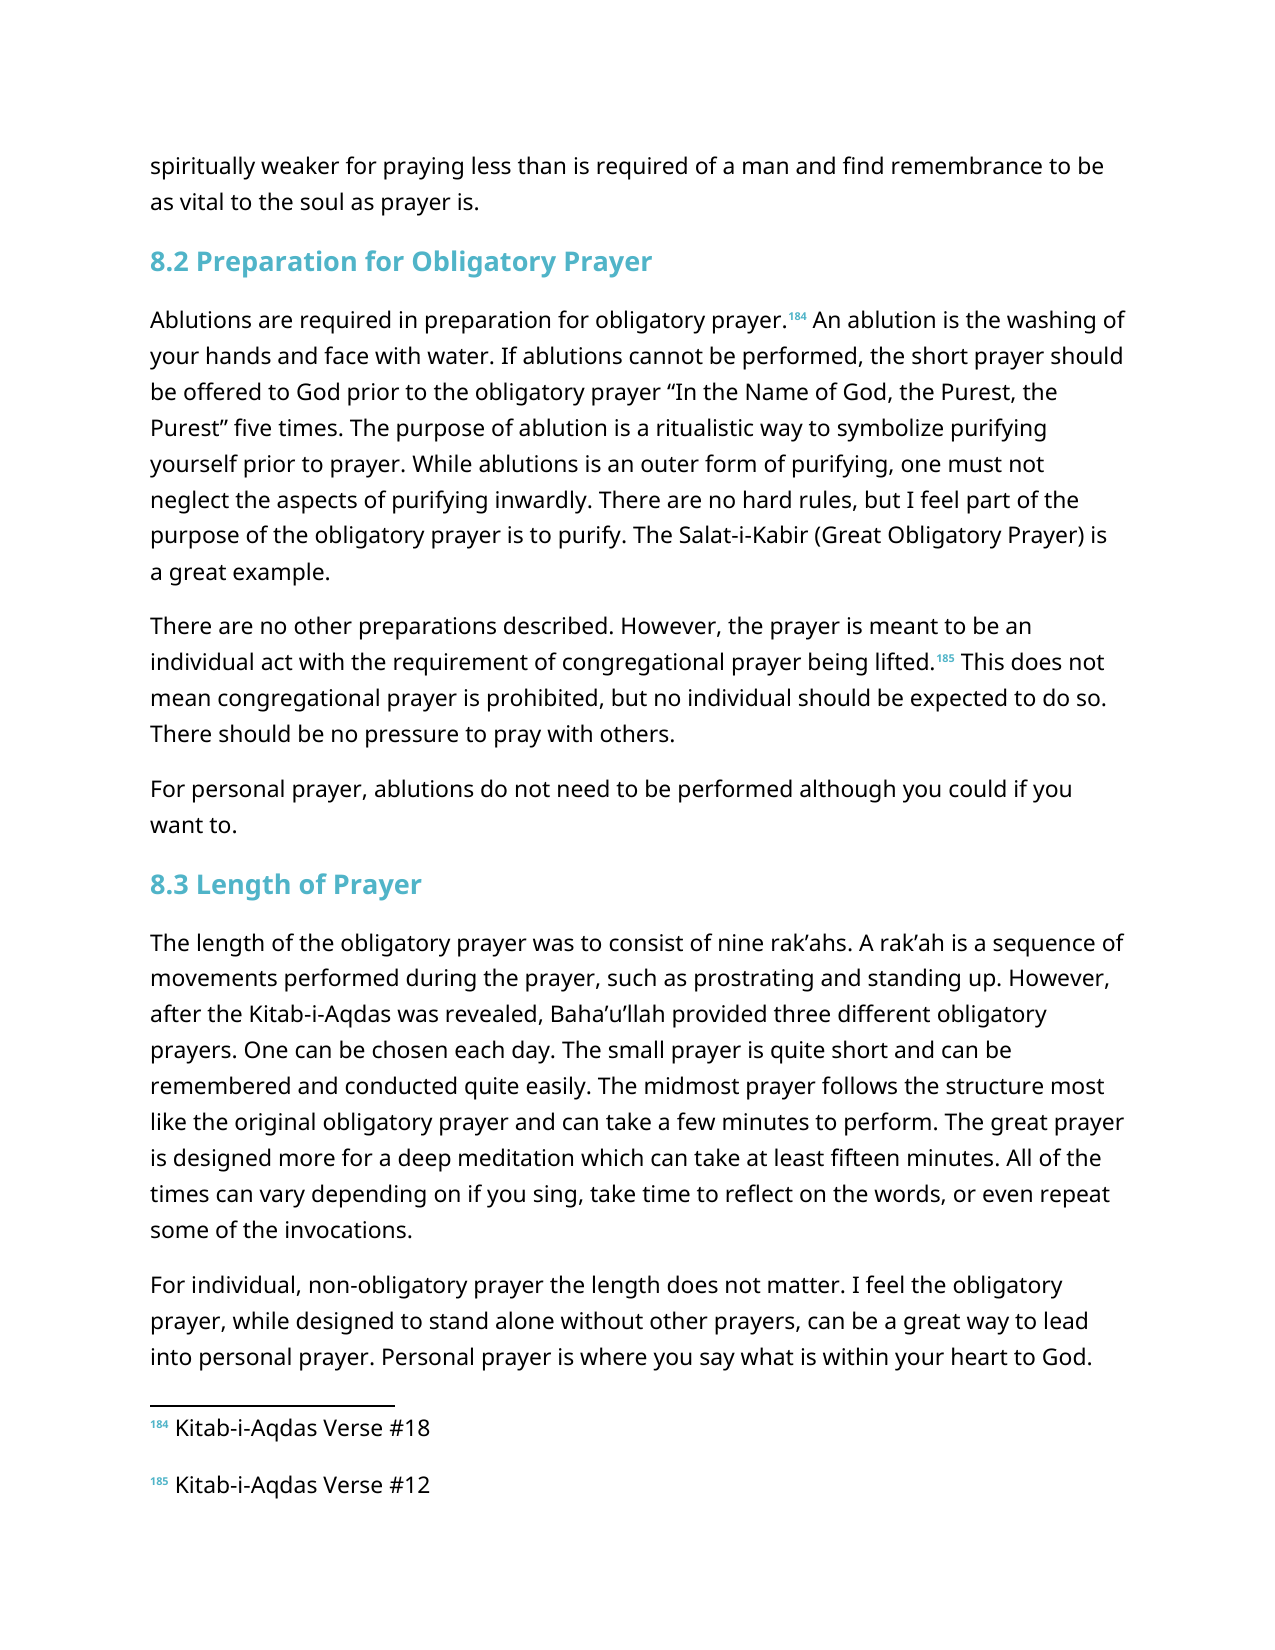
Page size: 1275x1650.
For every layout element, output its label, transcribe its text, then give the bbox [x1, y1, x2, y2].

subtitle 8.2 Preparation for Obligatory Prayer [150, 243, 1125, 279]
text There are no other preparations described. However, the prayer is meant to be an individual act with the requirement of congregational prayer being lifted. This does not mean congregational prayer is prohibited, but no individual should be expected to do so. There should be no pressure to pray with others. [150, 610, 1125, 749]
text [150, 1269, 1125, 1372]
text For personal prayer, ablutions do not need to be performed although you could if you want to. [150, 773, 1125, 840]
subtitle 8.3 Length of Prayer [150, 865, 1125, 902]
text Ablutions are required in preparation for obligatory prayer. An ablution is the washing of your hands and face with water. If ablutions cannot be performed, the short prayer should be offered to God prior to the obligatory prayer “In the Name of God, the Purest, the Purest” five times. The purpose of ablution is a ritualistic way to symbolize purifying yourself prior to prayer. While ablutions is an outer form of purifying, one must not neglect the aspects of purifying inwardly. There are no hard rules, but I feel part of the purpose of the obligatory prayer is to purify. The Salat-i-Kabir (Great Obligatory Prayer) is a great example. [150, 304, 1125, 587]
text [150, 150, 1125, 217]
text The length of the obligatory prayer was to consist of nine rak’ahs. A rak’ah is a sequence of movements performed during the prayer, such as prostrating and standing up. However, after the Kitab-i-Aqdas was revealed, Baha’u’llah provided three different obligatory prayers. One can be chosen each day. The small prayer is quite short and can be remembered and conducted quite easily. The midmost prayer follows the structure most like the original obligatory prayer and can take a few minutes to perform. The great prayer is designed more for a deep meditation which can take at least fifteen minutes. All of the times can vary depending on if you sing, take time to reflect on the words, or even repeat some of the invocations. [150, 926, 1125, 1245]
